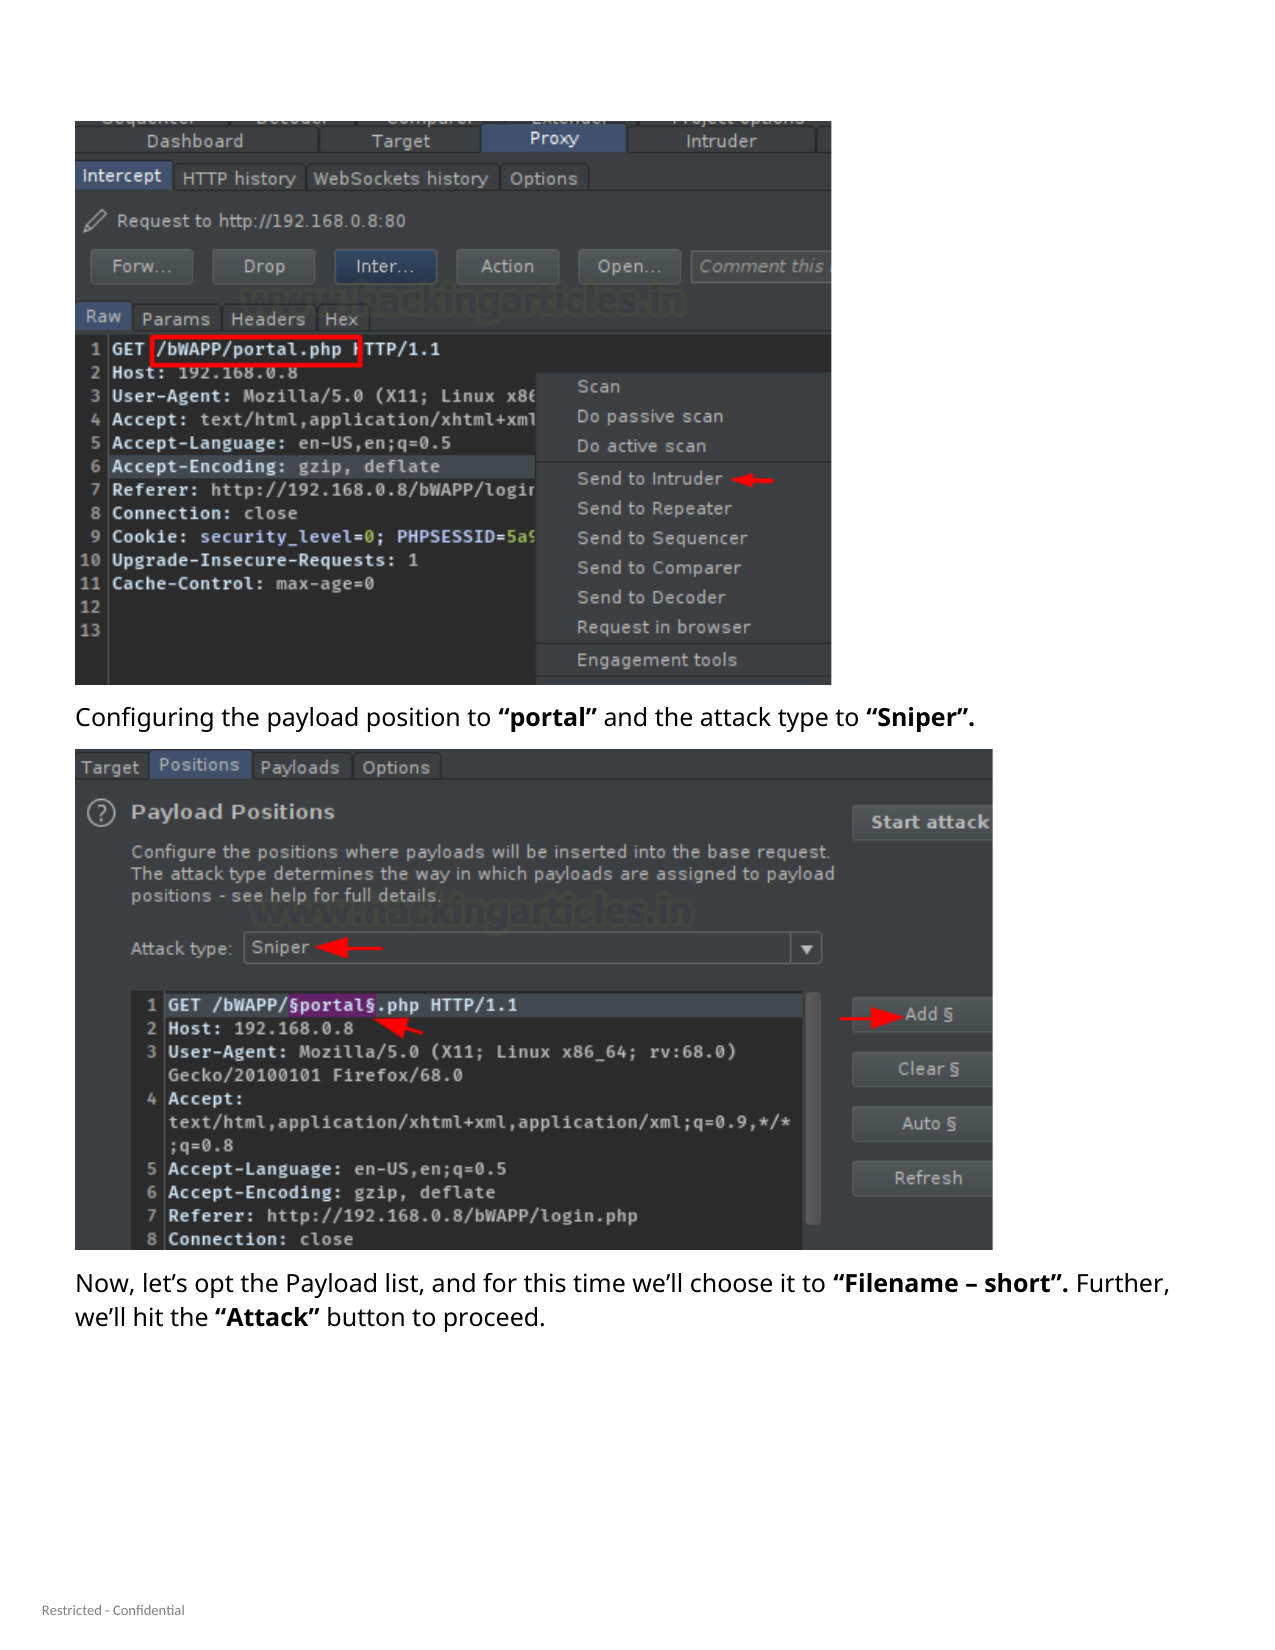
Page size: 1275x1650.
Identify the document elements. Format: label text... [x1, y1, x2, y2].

picture [75, 749, 993, 1250]
text Now, let’s opt the Payload list, and for this time we’ll choose it to “Filename – short”. Further, we’ll hit the “Attack” button to proceed. [75, 1265, 1200, 1333]
text Configuring the payload position to “portal” and the attack type to “Sniper”. [75, 700, 1200, 734]
picture [75, 121, 832, 685]
